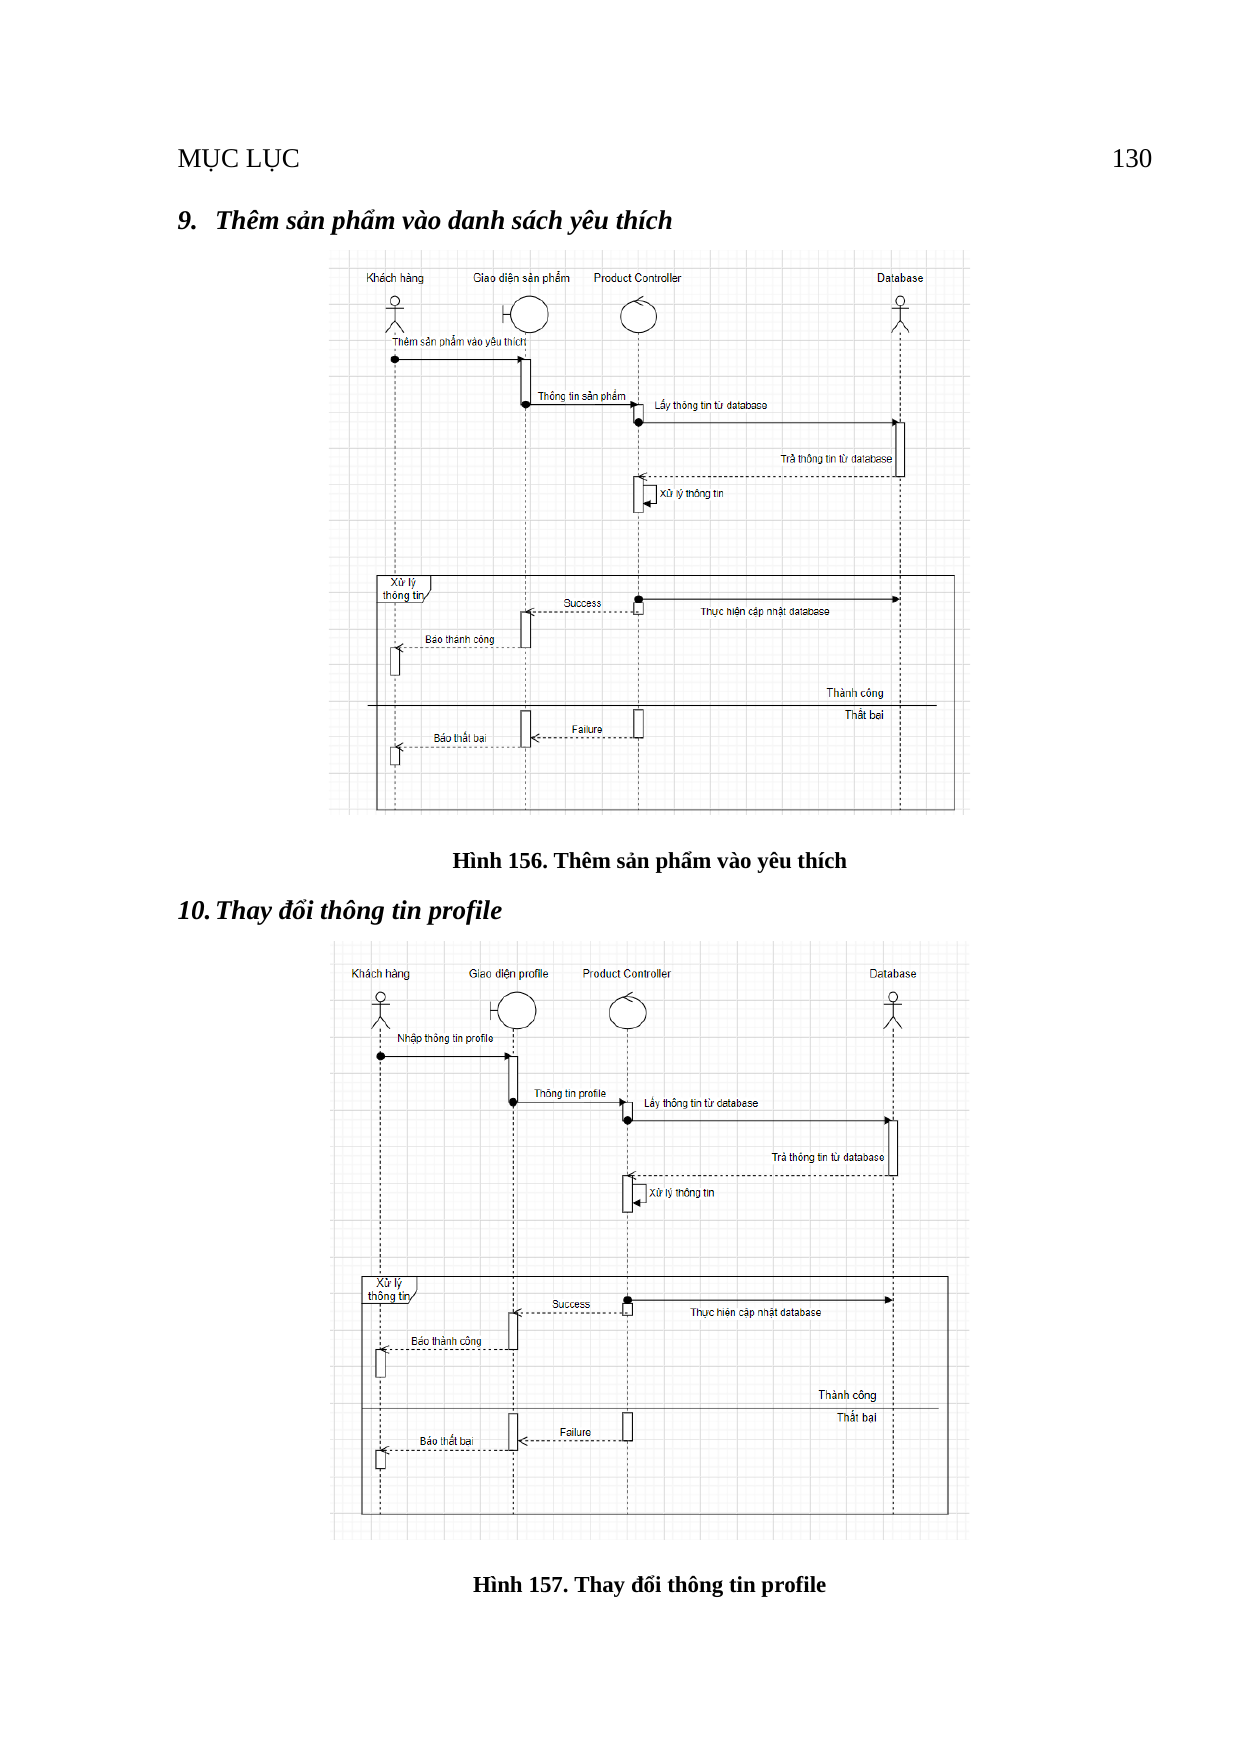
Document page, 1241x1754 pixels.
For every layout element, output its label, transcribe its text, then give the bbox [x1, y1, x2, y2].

text Hình 156. Thêm sản phẩm vào yêu thích [177, 847, 1122, 873]
subtitle Thêm sản phẩm vào danh sách yêu thích [177, 204, 1122, 235]
text Hình 157. Thay đổi thông tin profile [177, 1571, 1122, 1598]
picture [330, 941, 970, 1540]
subtitle Thay đổi thông tin profile [177, 894, 1122, 926]
picture [328, 250, 971, 815]
